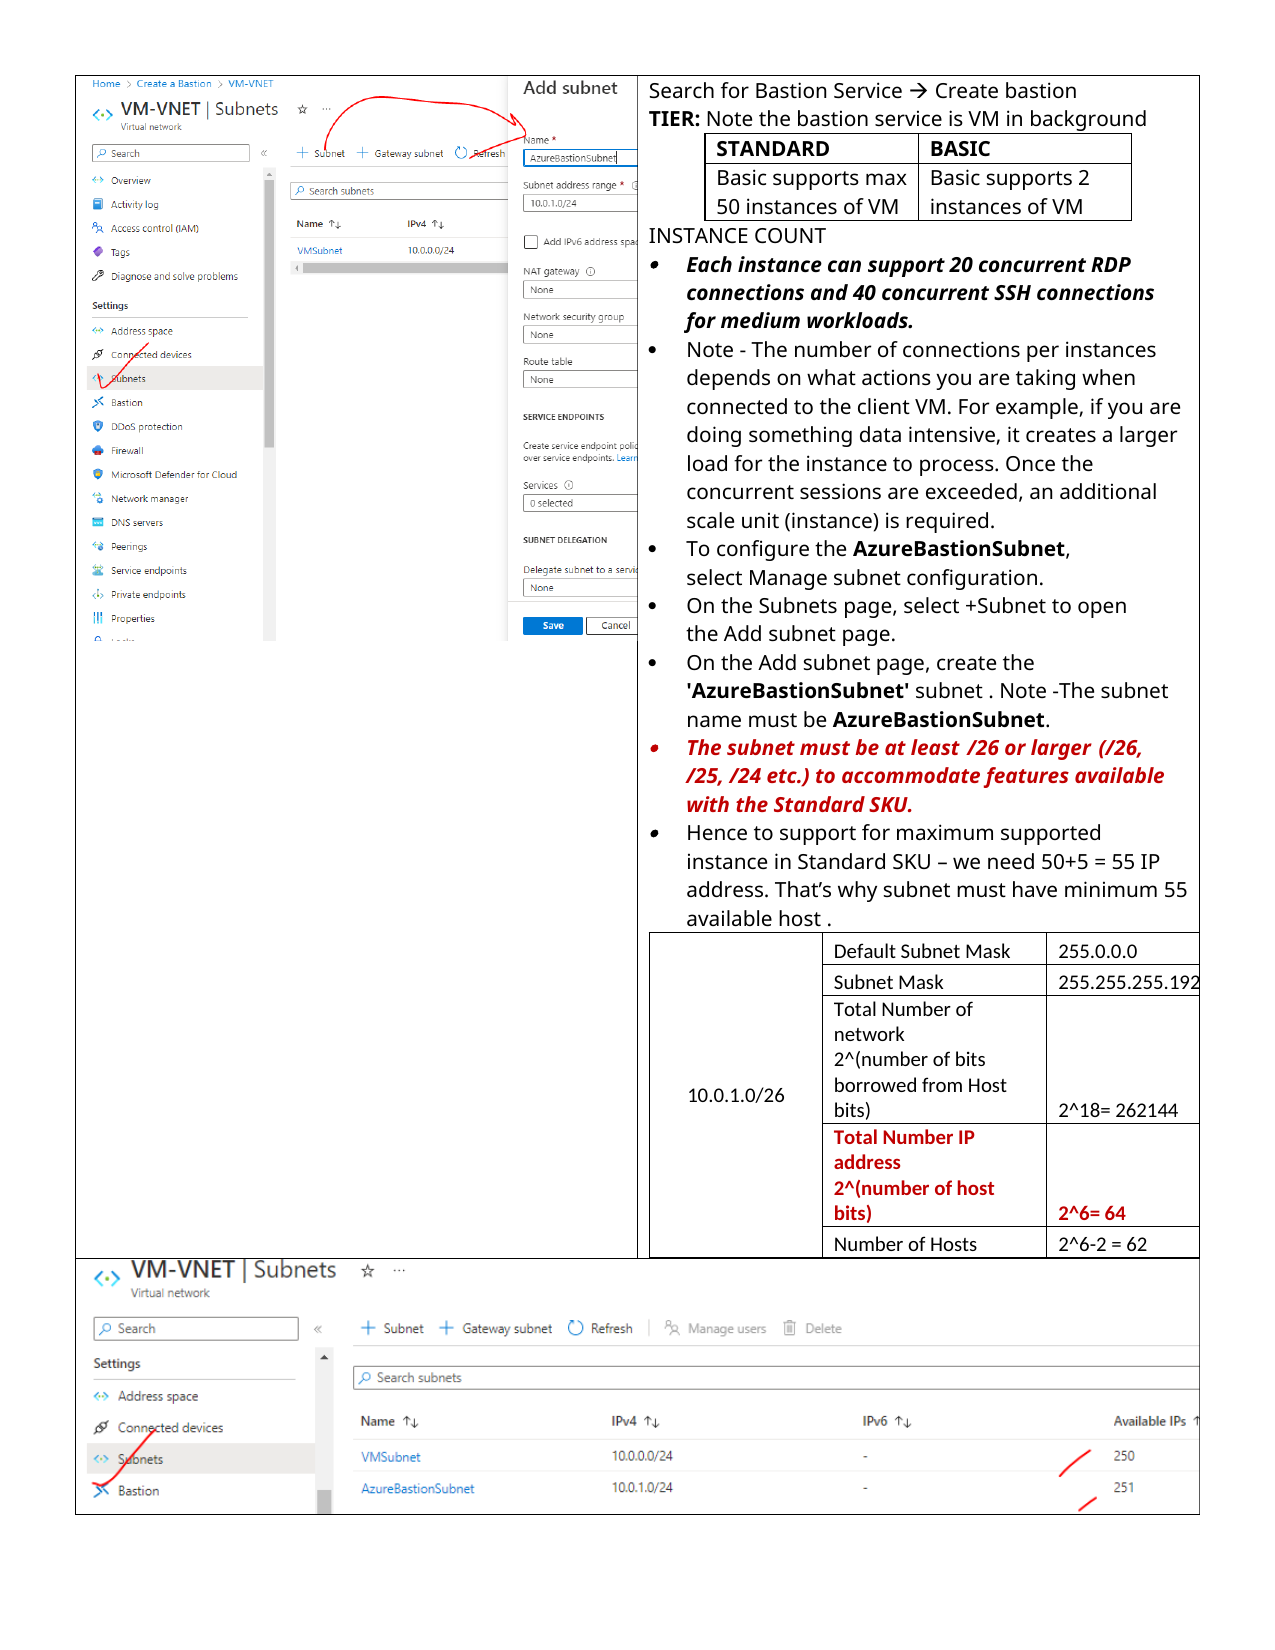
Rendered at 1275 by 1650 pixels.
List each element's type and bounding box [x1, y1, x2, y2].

picture [86, 76, 638, 641]
table_cell [76, 76, 637, 1258]
table_cell [76, 1259, 86, 1514]
picture [86, 1259, 1200, 1514]
table_header [638, 76, 1199, 1258]
